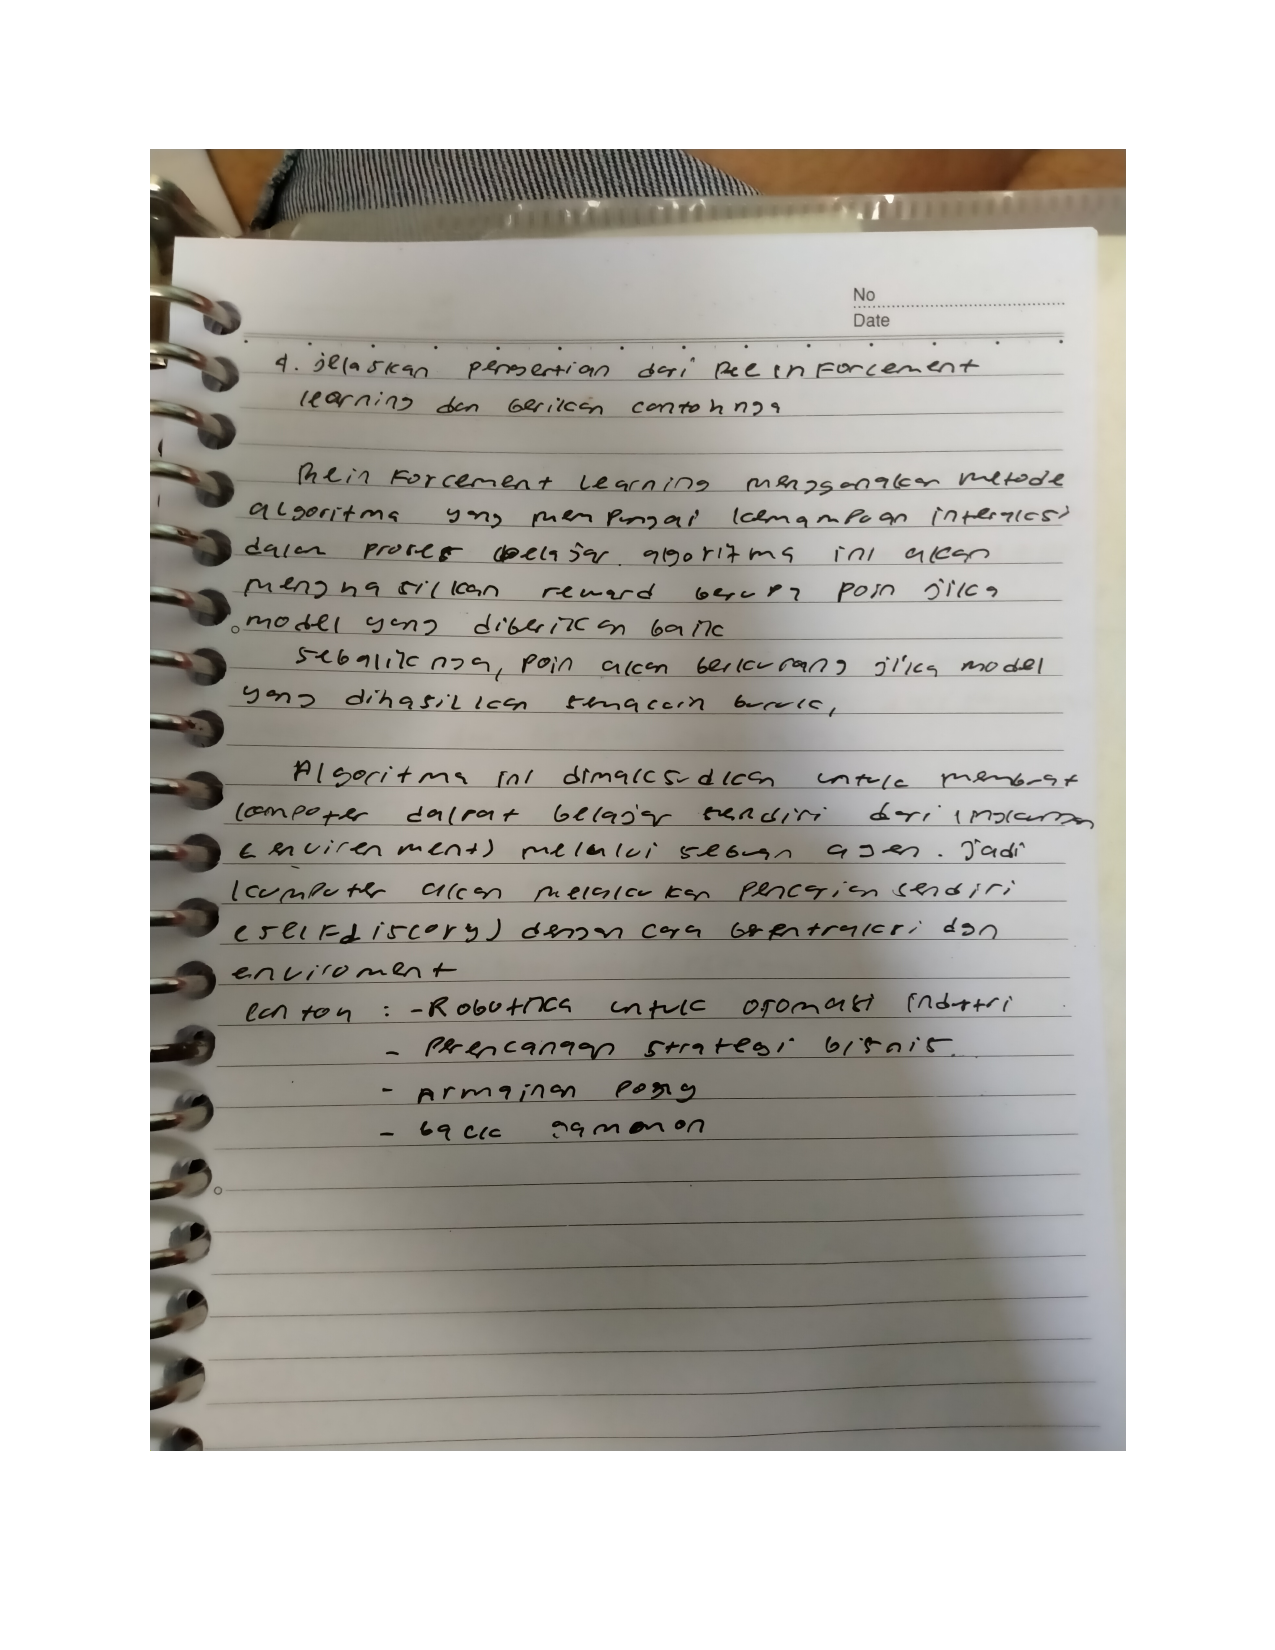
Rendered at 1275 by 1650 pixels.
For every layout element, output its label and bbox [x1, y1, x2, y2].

picture [150, 149, 1126, 1451]
